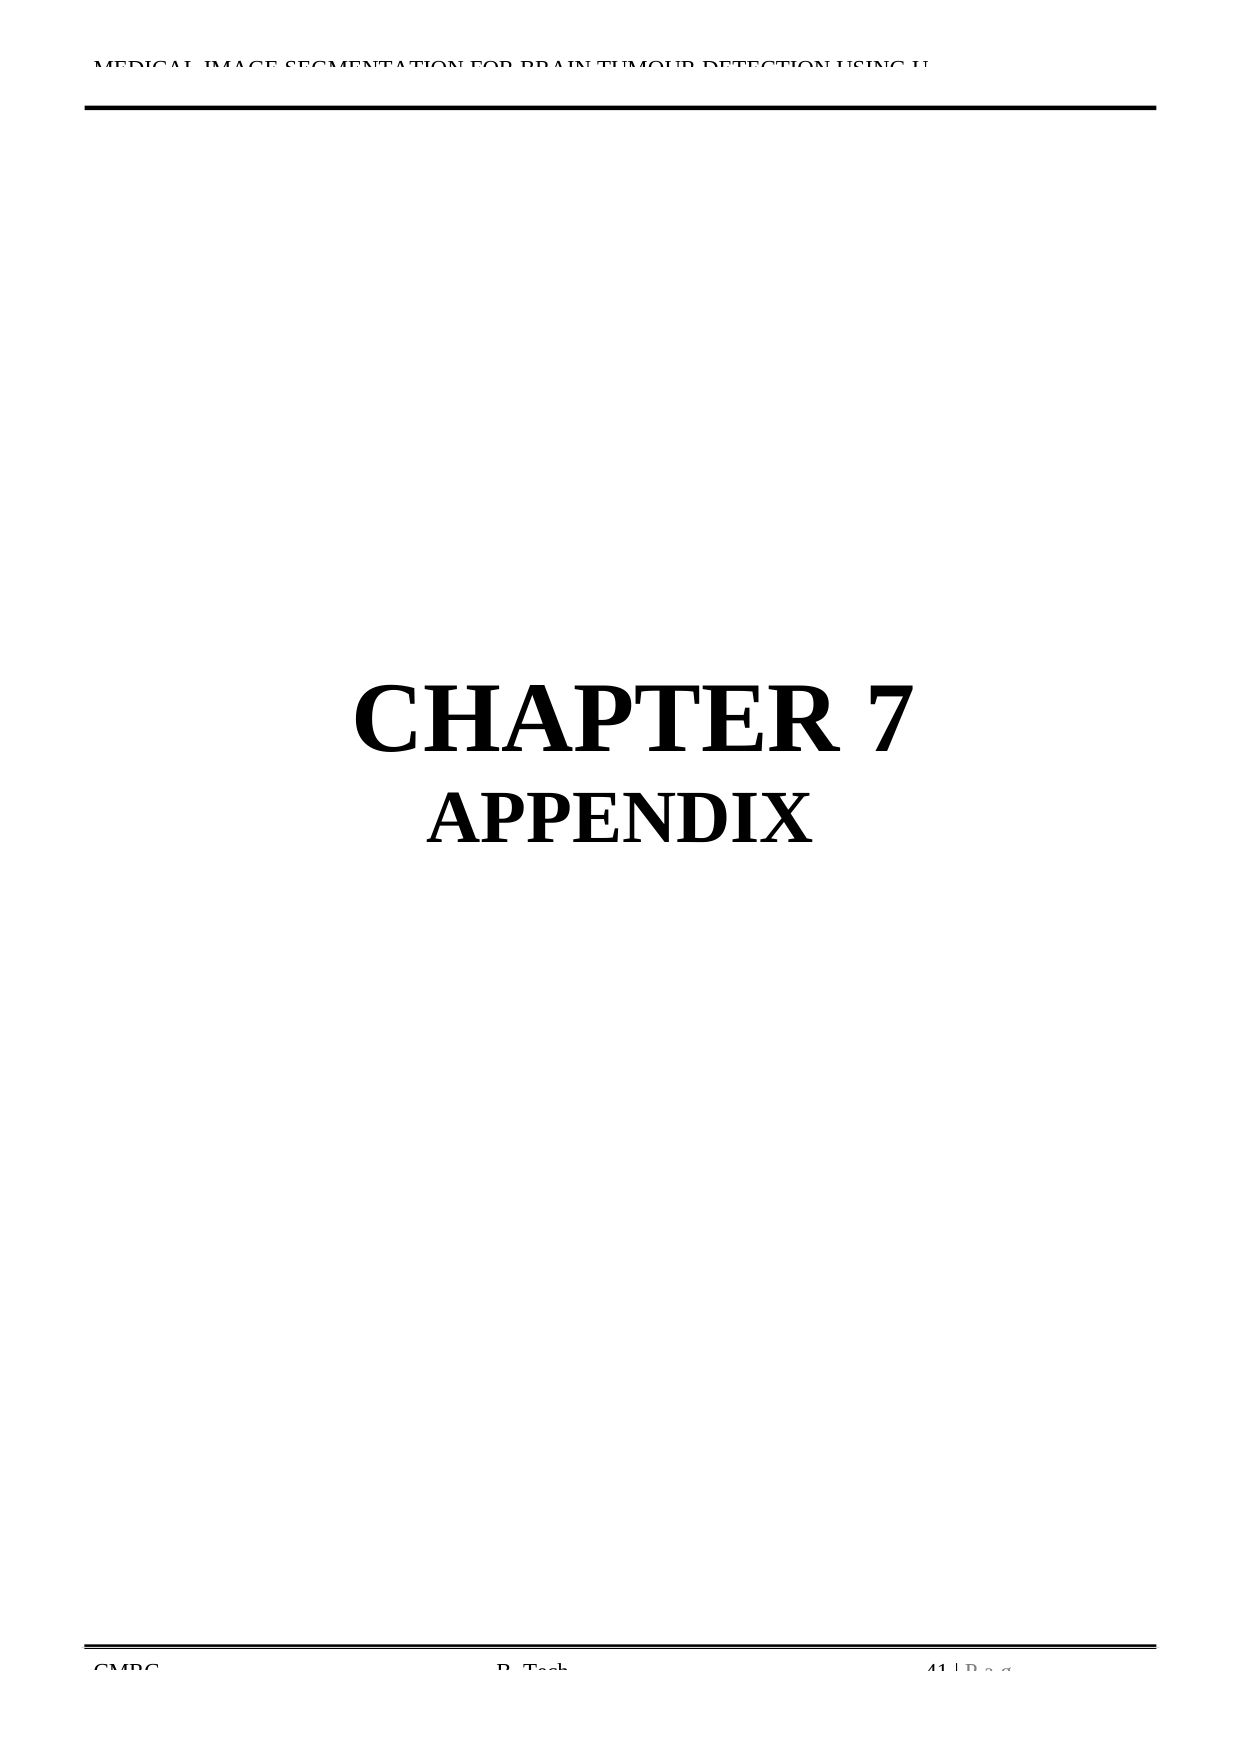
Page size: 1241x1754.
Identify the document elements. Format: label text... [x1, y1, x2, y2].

subtitle APPENDIX [113, 774, 1128, 860]
subtitle CHAPTER 7 [138, 659, 1128, 774]
